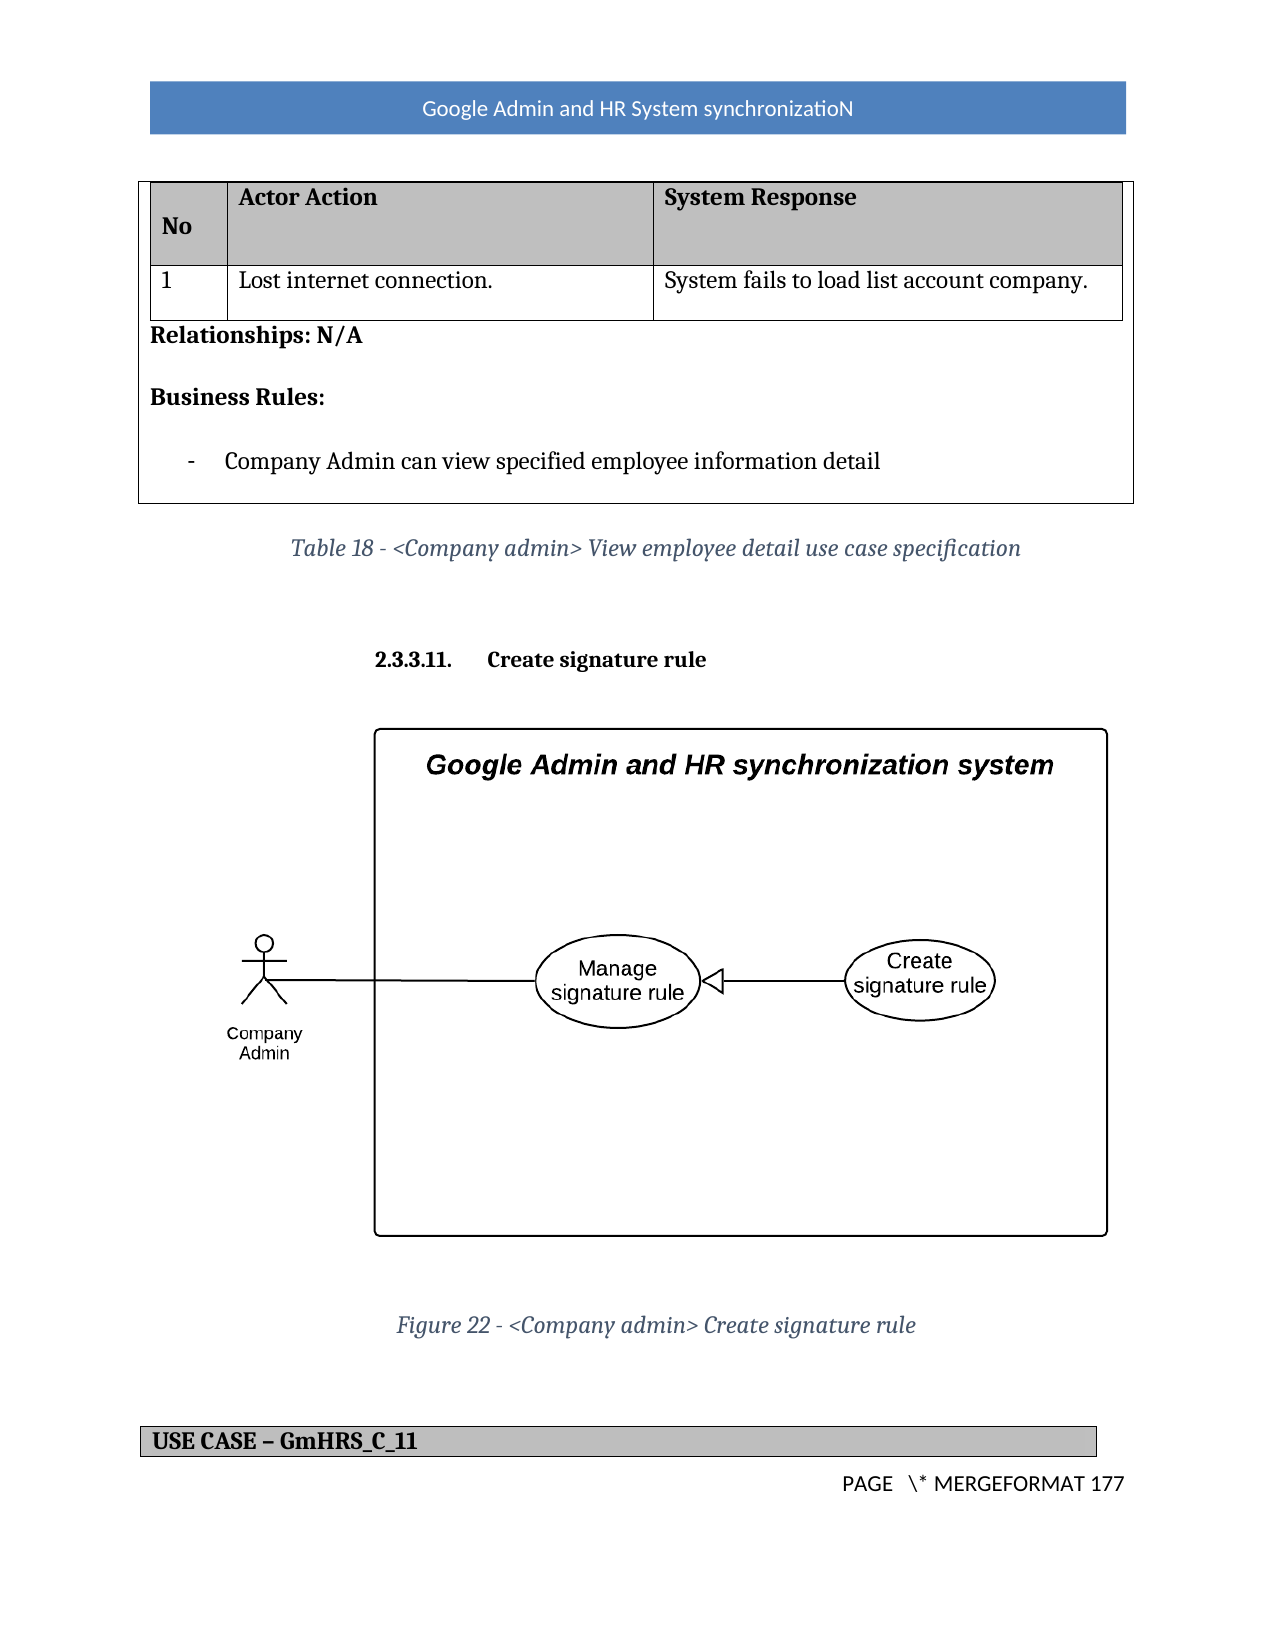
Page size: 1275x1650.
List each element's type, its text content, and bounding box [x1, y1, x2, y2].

text Table 18 - <Company admin> View employee detail use case specification [187, 533, 1125, 562]
picture [187, 706, 1157, 1278]
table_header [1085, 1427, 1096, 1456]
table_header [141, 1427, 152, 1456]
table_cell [139, 182, 1133, 503]
subtitle Create signature rule [375, 647, 1125, 673]
text Figure 22 - <Company admin> Create signature rule [187, 1311, 1125, 1340]
